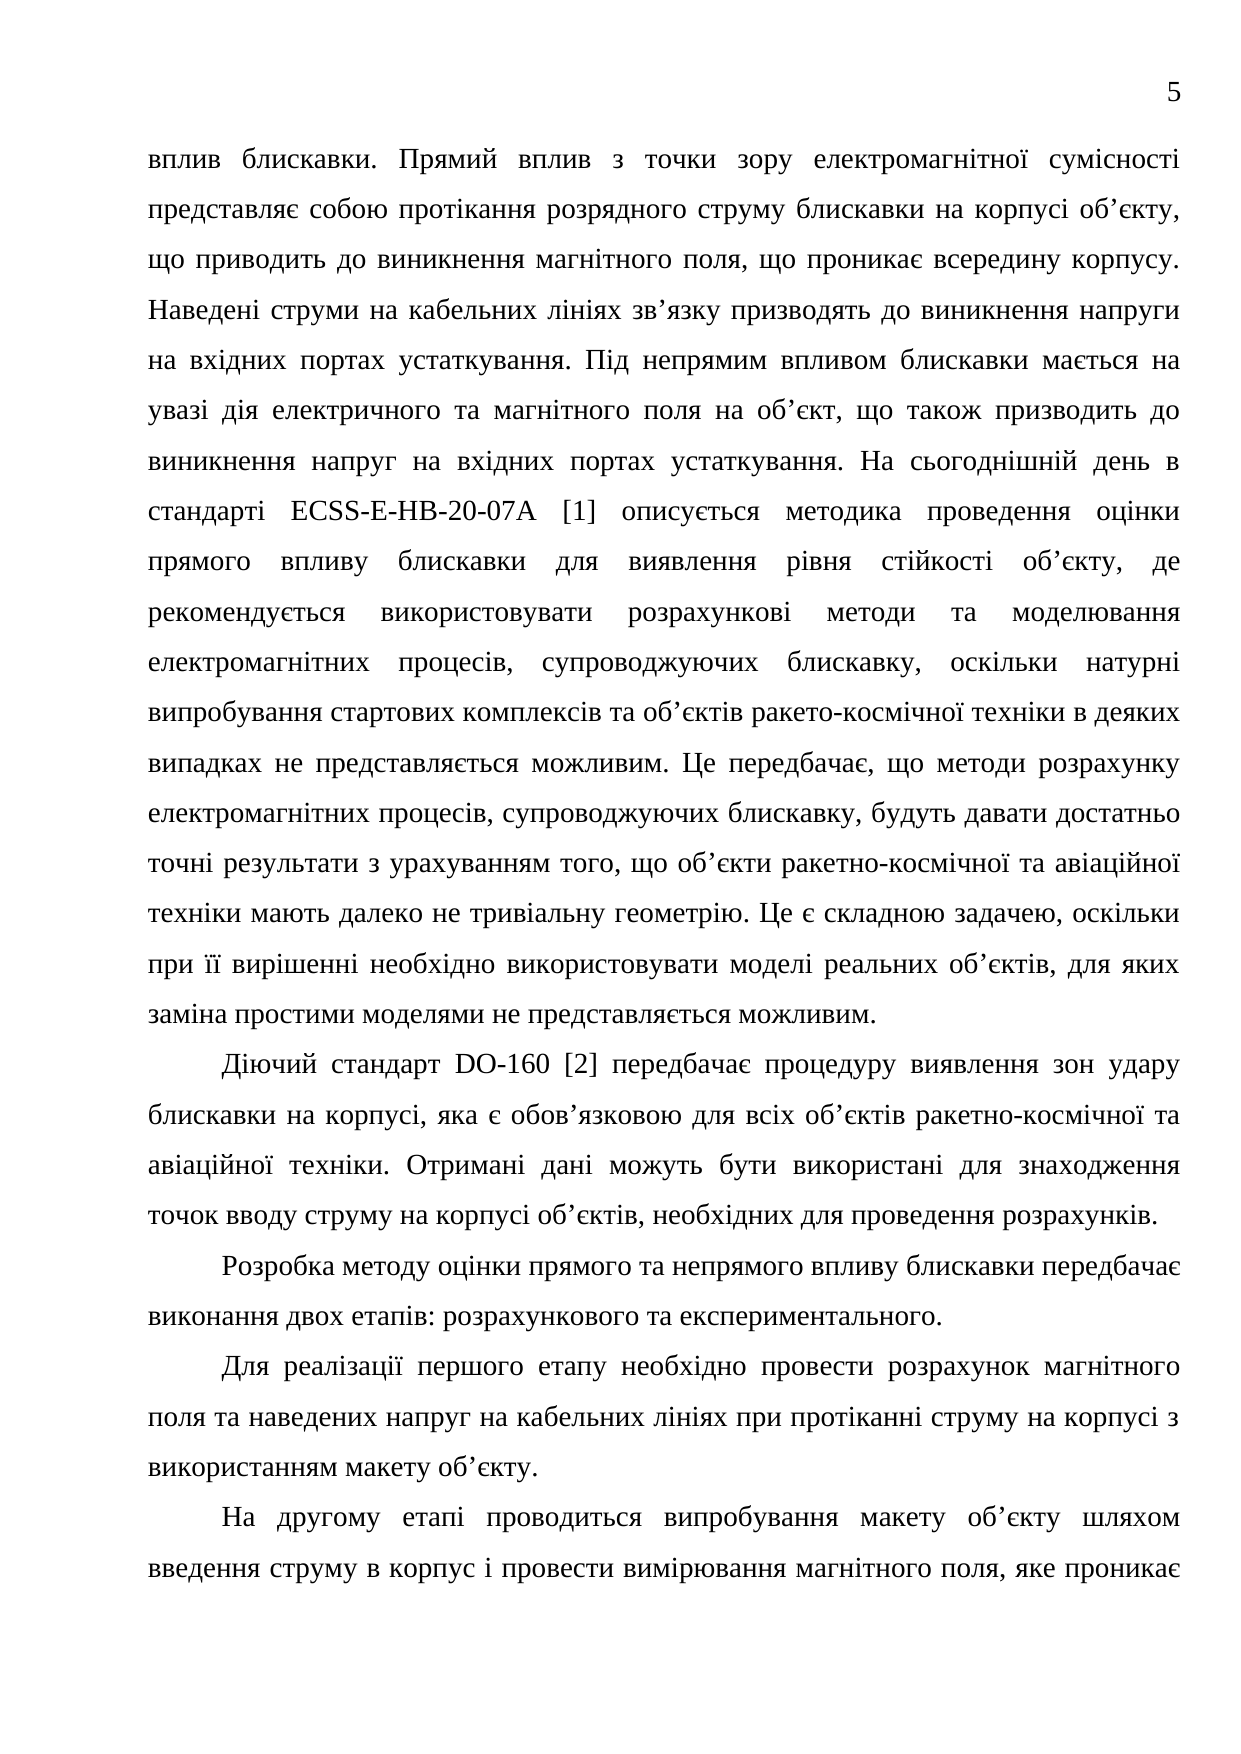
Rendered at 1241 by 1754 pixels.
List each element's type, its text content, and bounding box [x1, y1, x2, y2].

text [148, 1499, 1181, 1583]
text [148, 141, 1181, 1030]
text Розробка методу оцінки прямого та непрямого впливу блискавки передбачає виконання двох етапів: розрахункового та експериментального. [148, 1248, 1181, 1332]
text Для реалізації першого етапу необхідно провести розрахунок магнітного поля та наведених напруг на кабельних лініях при протіканні струму на корпусі з використанням макету об’єкту. [148, 1348, 1181, 1483]
text Діючий стандарт DO-160 [2] передбачає процедуру виявлення зон удару блискавки на корпусі, яка є обов’язковою для всіх об’єктів ракетно-космічної та авіаційної техніки. Отримані дані можуть бути використані для знаходження точок вводу струму на корпусі об’єктів, необхідних для проведення розрахунків. [148, 1047, 1181, 1231]
